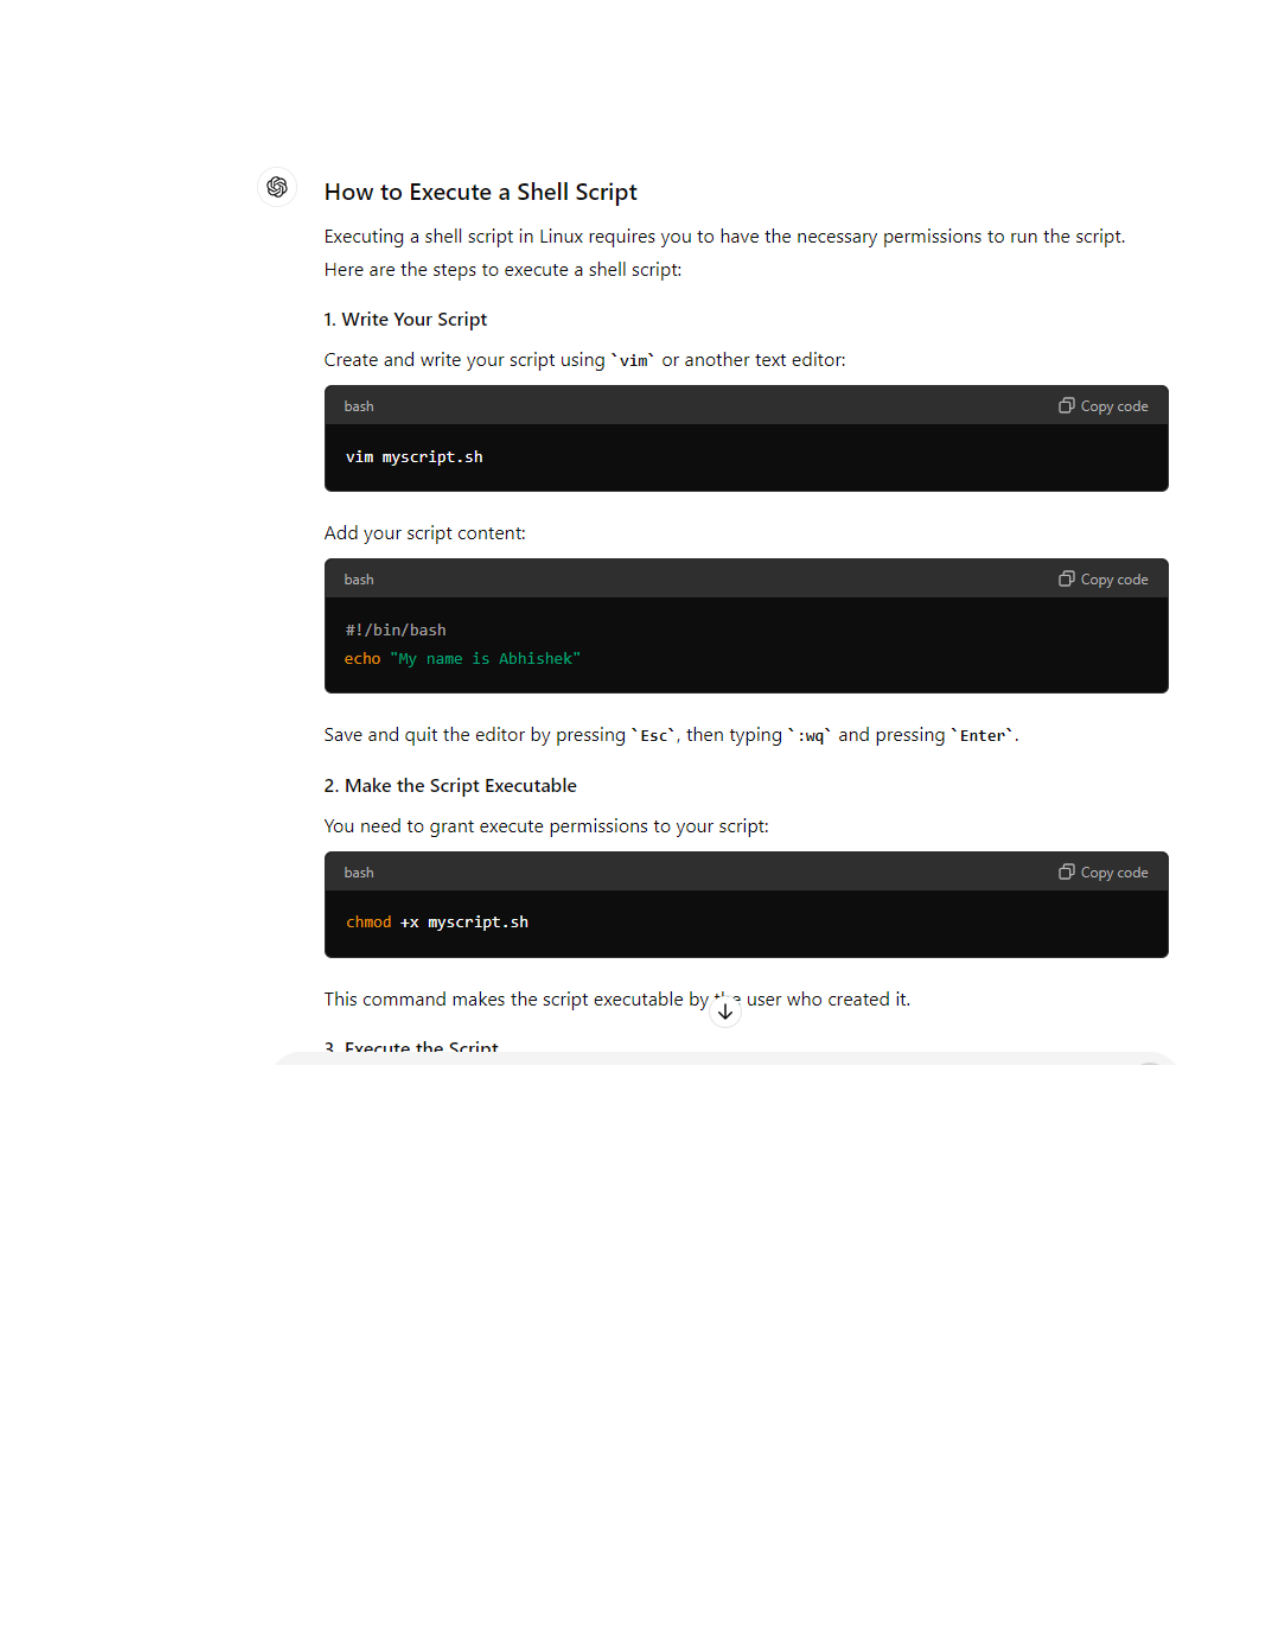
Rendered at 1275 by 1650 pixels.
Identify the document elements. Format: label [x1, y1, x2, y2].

picture [225, 150, 1200, 1065]
